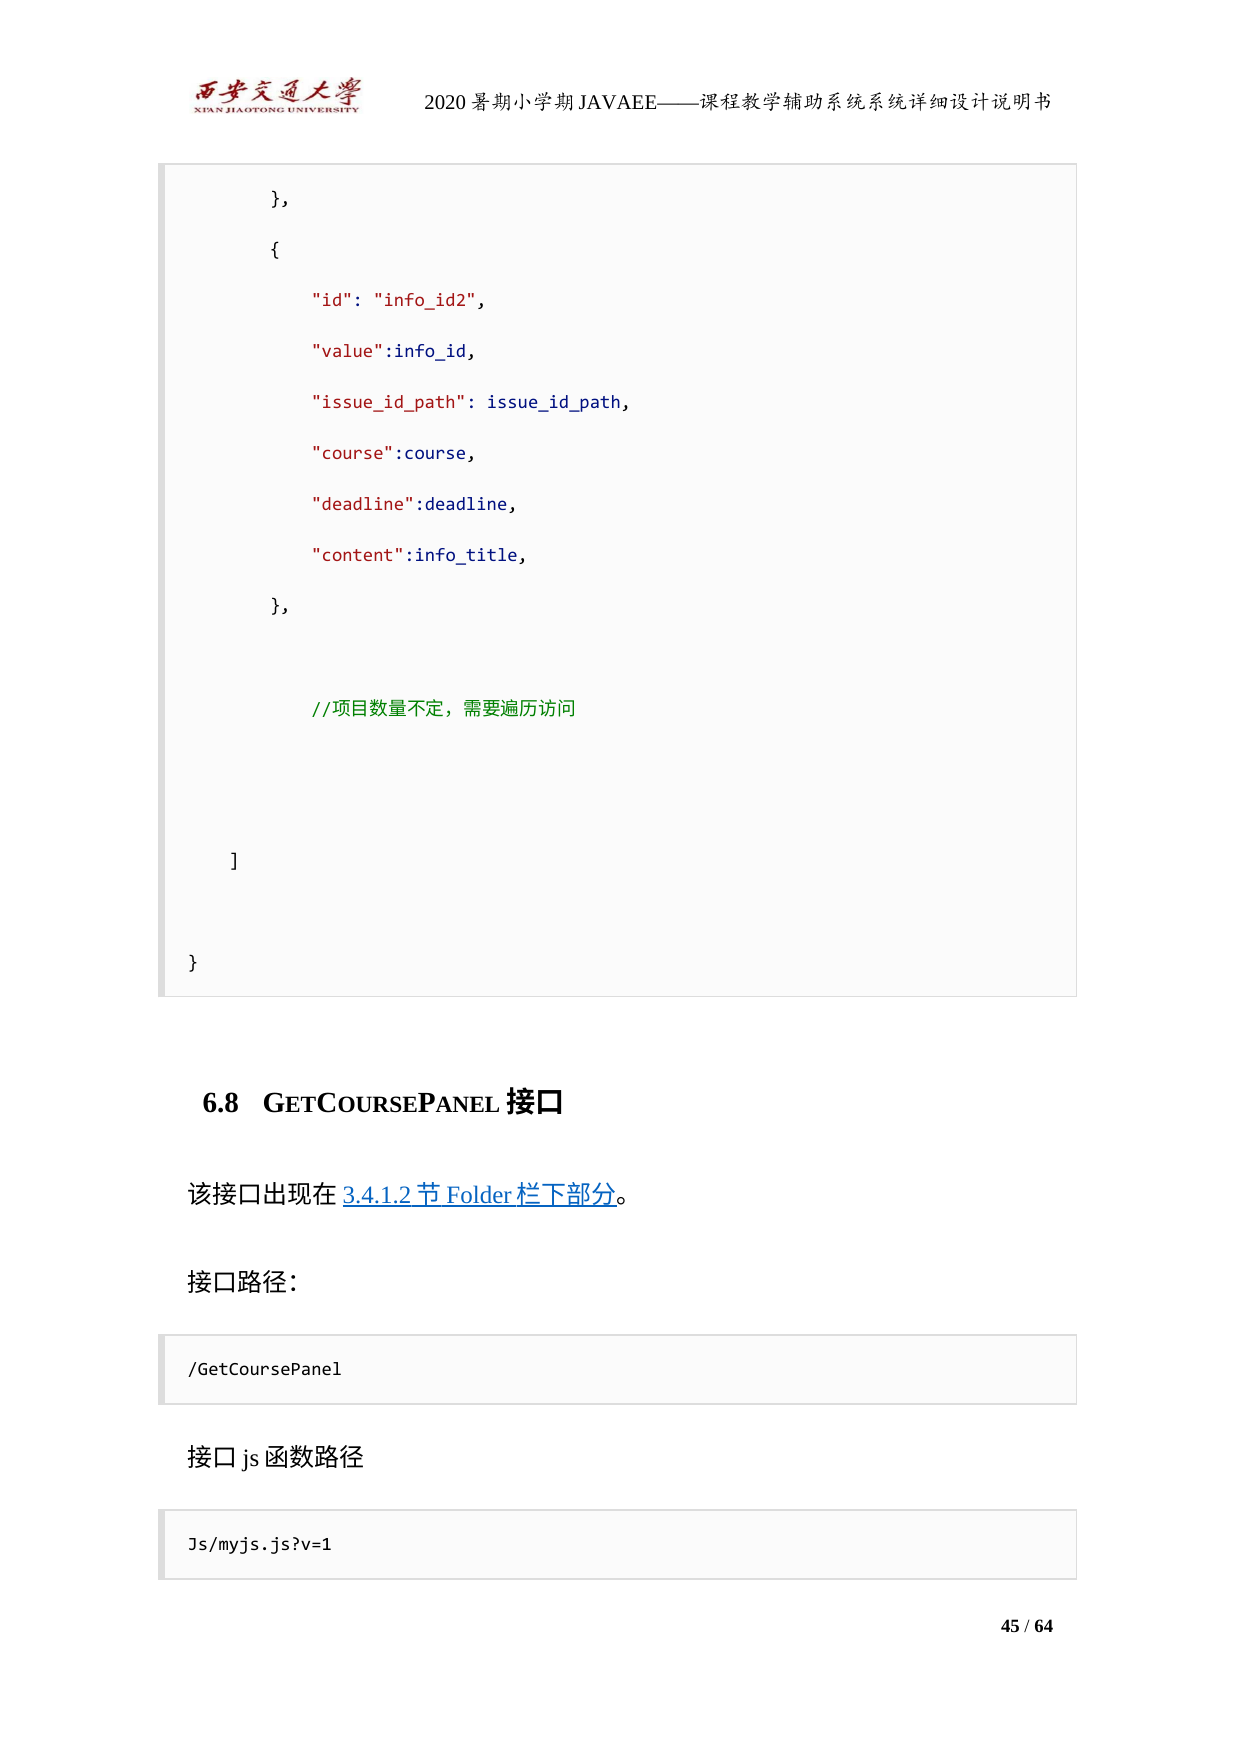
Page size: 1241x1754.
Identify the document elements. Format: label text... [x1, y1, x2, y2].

text "id": "info_id2", [165, 265, 1076, 316]
picture [189, 77, 364, 114]
text ] [165, 825, 1076, 876]
text /GetCoursePanel [165, 1336, 1076, 1403]
text Js/myjs.js?v=1 [165, 1511, 1076, 1578]
text }, [165, 571, 1076, 621]
subtitle GetCoursePanel接口 [202, 1065, 1053, 1133]
text "content":info_title, [165, 519, 1076, 571]
text 接口js函数路径 [187, 1422, 1053, 1489]
text 接口路径： [187, 1246, 1053, 1314]
text } [165, 927, 1076, 996]
text //项目数量不定，需要遍历访问 [165, 672, 1076, 723]
text { [165, 214, 1076, 265]
text "issue_id_path": issue_id_path, [165, 367, 1076, 418]
text }, [165, 165, 1076, 214]
text "value":info_id, [165, 316, 1076, 367]
text 该接口出现在3.4.1.2节Folder栏下部分。 [187, 1159, 1053, 1227]
text "deadline":deadline, [165, 469, 1076, 519]
text "course":course, [165, 418, 1076, 469]
